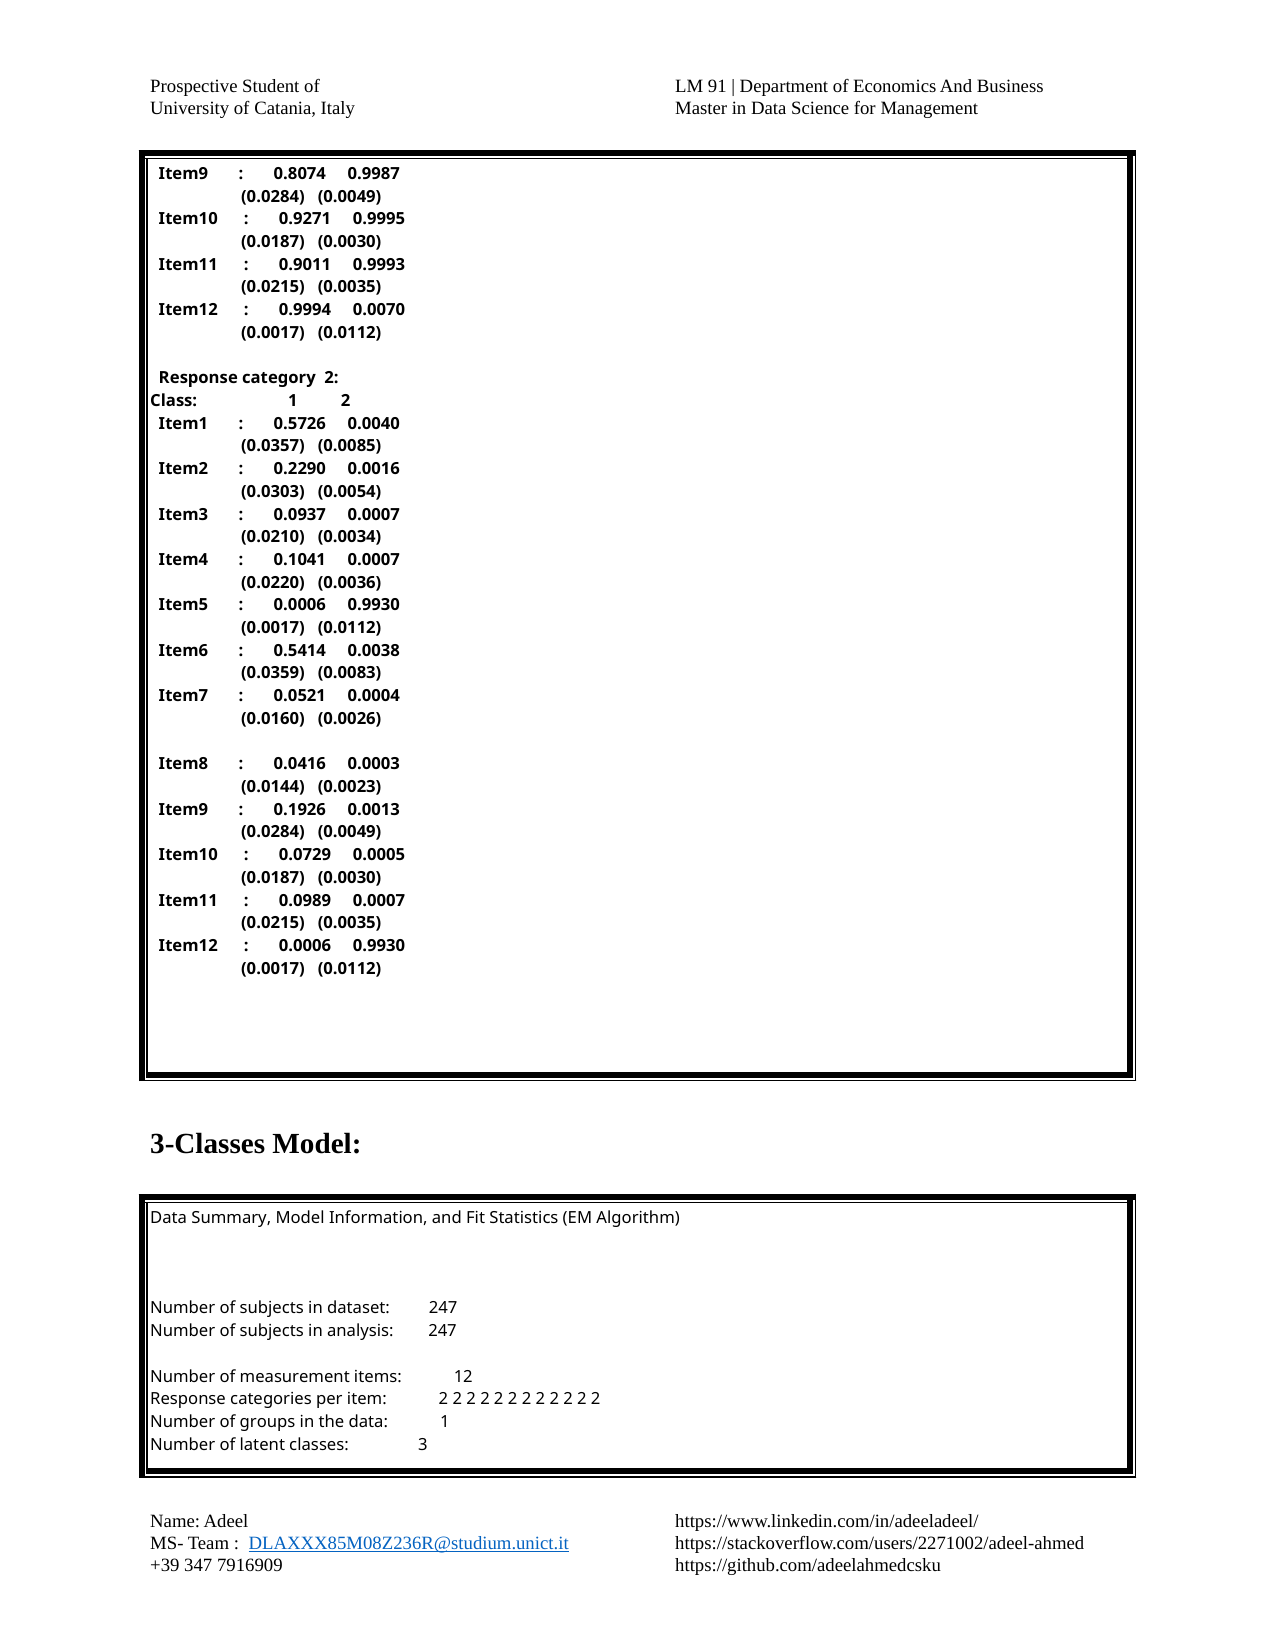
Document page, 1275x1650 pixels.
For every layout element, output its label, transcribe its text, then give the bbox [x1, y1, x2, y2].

text (0.0017) (0.0112) [150, 616, 1125, 638]
text (0.0359) (0.0083) [150, 661, 1125, 684]
text (0.0220) (0.0036) [150, 570, 1125, 593]
text Number of subjects in analysis: 247 [150, 1319, 1125, 1341]
text (0.0357) (0.0085) [150, 434, 1125, 457]
text Item10 : 0.0729 0.0005 [150, 843, 1125, 865]
text Data Summary, Model Information, and Fit Statistics (EM Algorithm) [148, 1203, 1127, 1228]
text (0.0160) (0.0026) [150, 706, 1125, 729]
text Item7 : 0.0521 0.0004 [150, 684, 1125, 706]
text (0.0215) (0.0035) [150, 911, 1125, 933]
text (0.0284) (0.0049) [150, 820, 1125, 843]
text (0.0215) (0.0035) [150, 275, 1125, 298]
text Item6 : 0.5414 0.0038 [150, 638, 1125, 661]
text Item2 : 0.2290 0.0016 [150, 457, 1125, 479]
text (0.0187) (0.0030) [150, 229, 1125, 252]
text Item12 : 0.9994 0.0070 [150, 298, 1125, 320]
text 3-Classes Model: [150, 1127, 1125, 1160]
text Item9 : 0.1926 0.0013 [150, 797, 1125, 820]
text Number of latent classes: 3 [150, 1432, 1125, 1455]
text Item5 : 0.0006 0.9930 [150, 593, 1125, 616]
text Item3 : 0.0937 0.0007 [150, 502, 1125, 525]
text (0.0303) (0.0054) [150, 479, 1125, 502]
text Number of subjects in dataset: 247 [150, 1296, 1125, 1319]
text Item11 : 0.9011 0.9993 [150, 252, 1125, 275]
text Item12 : 0.0006 0.9930 [150, 933, 1125, 956]
text (0.0284) (0.0049) [150, 184, 1125, 207]
text Response category 2: [150, 366, 1125, 388]
text (0.0144) (0.0023) [150, 774, 1125, 797]
text Number of groups in the data: 1 [150, 1409, 1125, 1432]
text Item9 : 0.8074 0.9987 [148, 159, 1127, 184]
text (0.0017) (0.0112) [150, 956, 1125, 979]
text Class: 1 2 [150, 388, 1125, 411]
text Response categories per item: 2 2 2 2 2 2 2 2 2 2 2 2 [150, 1387, 1125, 1409]
text Item4 : 0.1041 0.0007 [150, 547, 1125, 570]
text Item8 : 0.0416 0.0003 [150, 752, 1125, 774]
text (0.0187) (0.0030) [150, 865, 1125, 888]
text Item10 : 0.9271 0.9995 [150, 207, 1125, 229]
text (0.0210) (0.0034) [150, 525, 1125, 547]
text Number of measurement items: 12 [150, 1364, 1125, 1387]
text Item11 : 0.0989 0.0007 [150, 888, 1125, 911]
text Item1 : 0.5726 0.0040 [150, 411, 1125, 434]
text (0.0017) (0.0112) [150, 320, 1125, 343]
